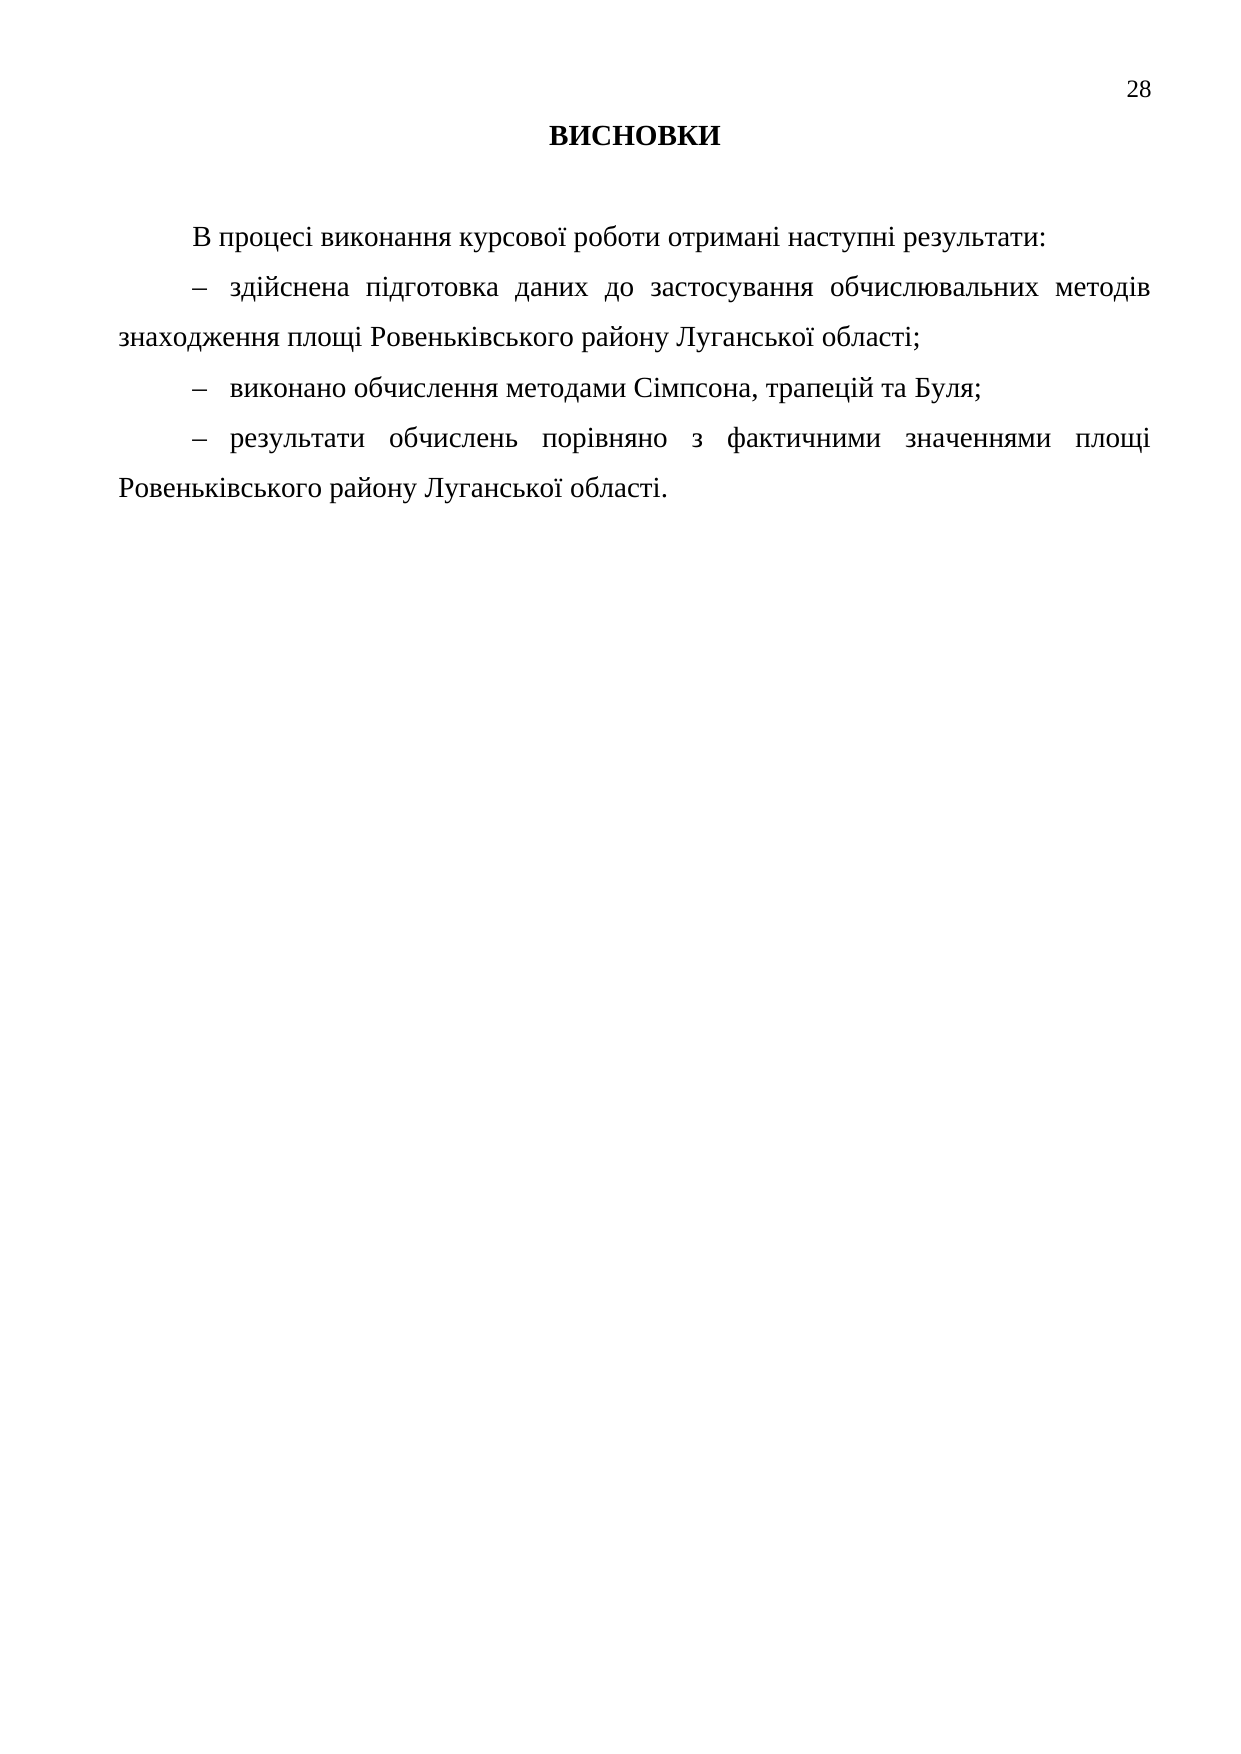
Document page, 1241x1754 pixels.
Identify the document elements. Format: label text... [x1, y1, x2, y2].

text Висновки [118, 118, 1152, 152]
list результати обчислень порівняно з фактичними значеннями площі Ровеньківського району Луганської області. [118, 420, 1152, 504]
list виконано обчислення методами Сімпсона, трапецій та Буля; [118, 370, 1152, 403]
text В процесі виконання курсової роботи отримані наступні результати: [118, 219, 1152, 252]
list здійснена підготовка даних до застосування обчислювальних методів знаходження площі Ровеньківського району Луганської області; [118, 269, 1152, 353]
